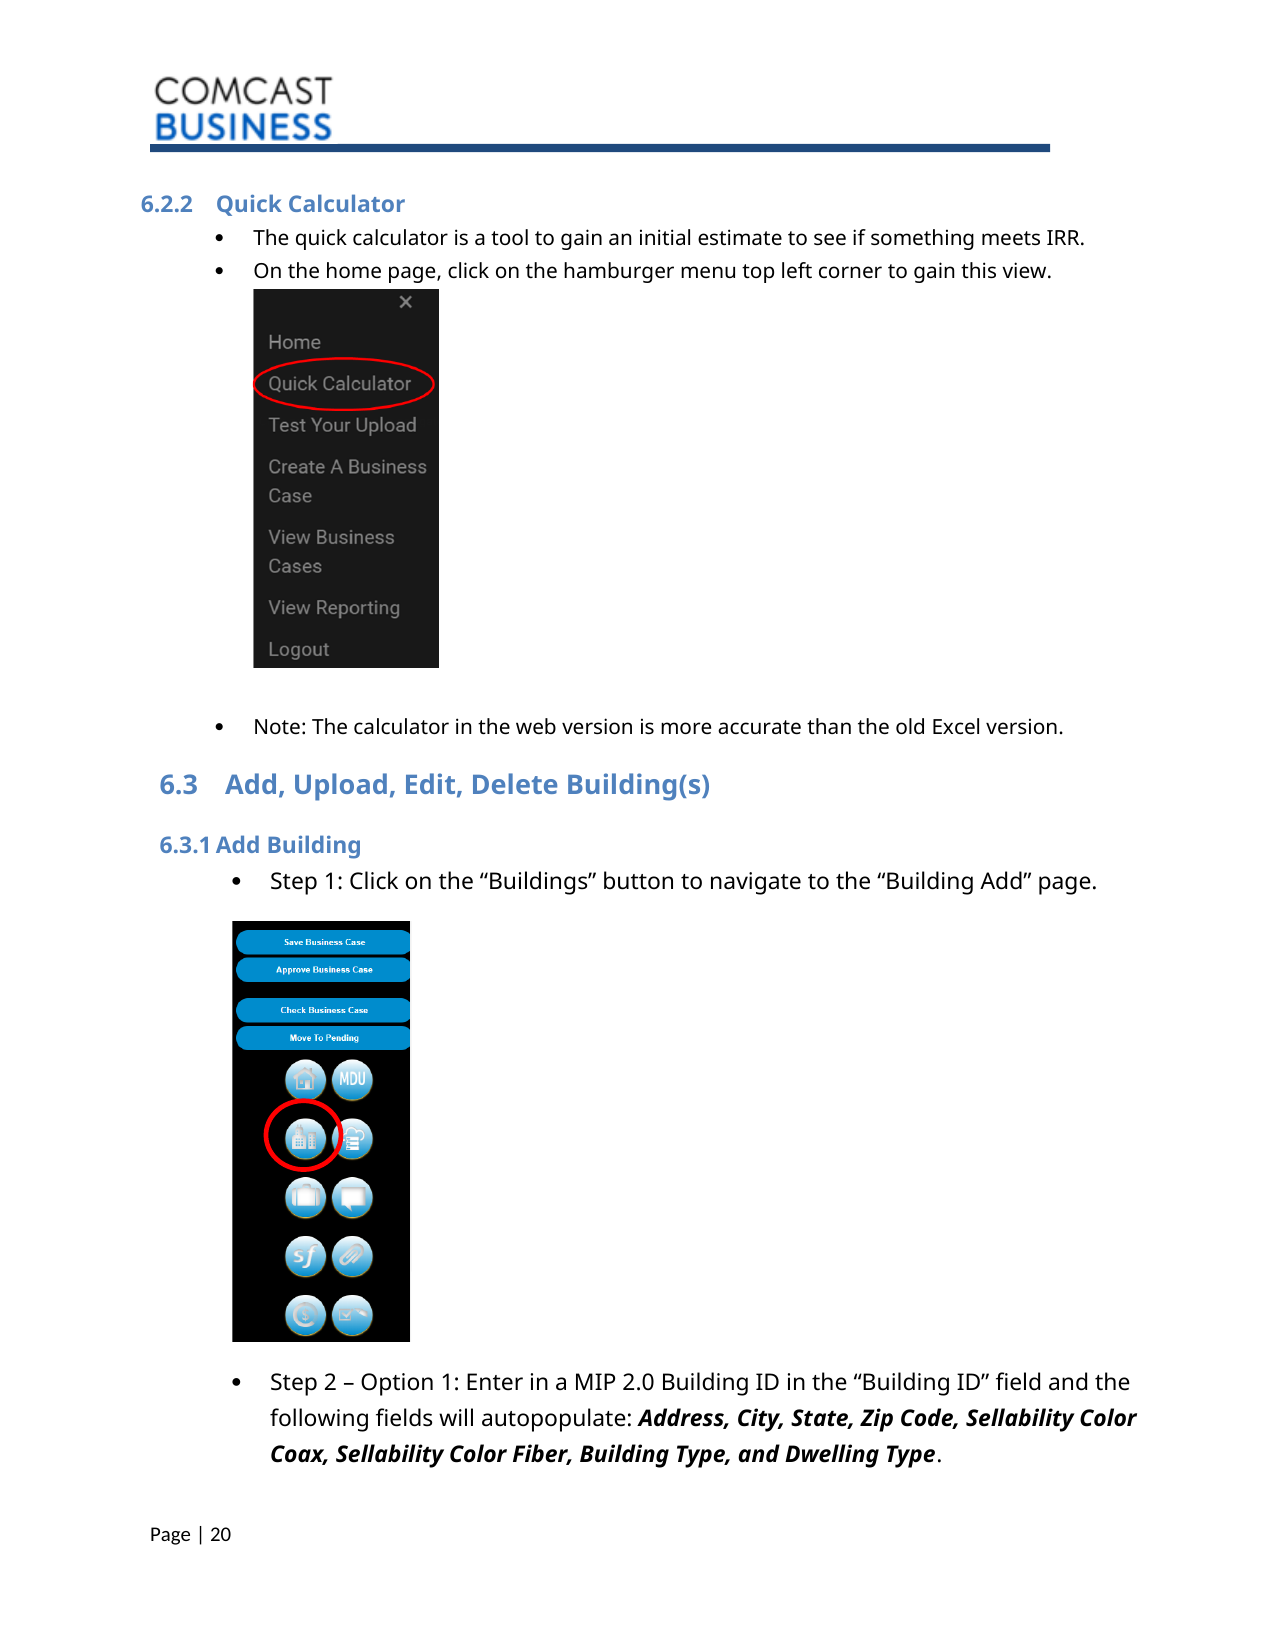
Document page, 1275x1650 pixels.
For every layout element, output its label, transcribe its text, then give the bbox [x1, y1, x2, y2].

picture [232, 921, 412, 1342]
subtitle Add Building [159, 829, 1172, 860]
list Step 1: Click on the “Buildings” button to navigate to the “Building Add” page. [232, 864, 1153, 896]
picture [150, 75, 338, 144]
subtitle Quick Calculator [141, 187, 1153, 219]
list The quick calculator is a tool to gain an initial estimate to see if something meets IRR. [216, 223, 1153, 252]
subtitle Add, Upload, Edit, Delete Building(s) [159, 765, 1153, 802]
list Step 2 – Option 1: Enter in a MIP 2.0 Building ID in the “Building ID” field and the following fields will autopopulate: Address, City, State, Zip Code, Sellability Color Coax, Sellability Color Fiber, Building Type, and Dwelling Type. [232, 1366, 1153, 1469]
picture [252, 289, 439, 668]
list Note: The calculator in the web version is more accurate than the old Excel version. [216, 712, 1153, 740]
list On the home page, click on the hamburger menu top left corner to gain this view. [216, 256, 1153, 284]
